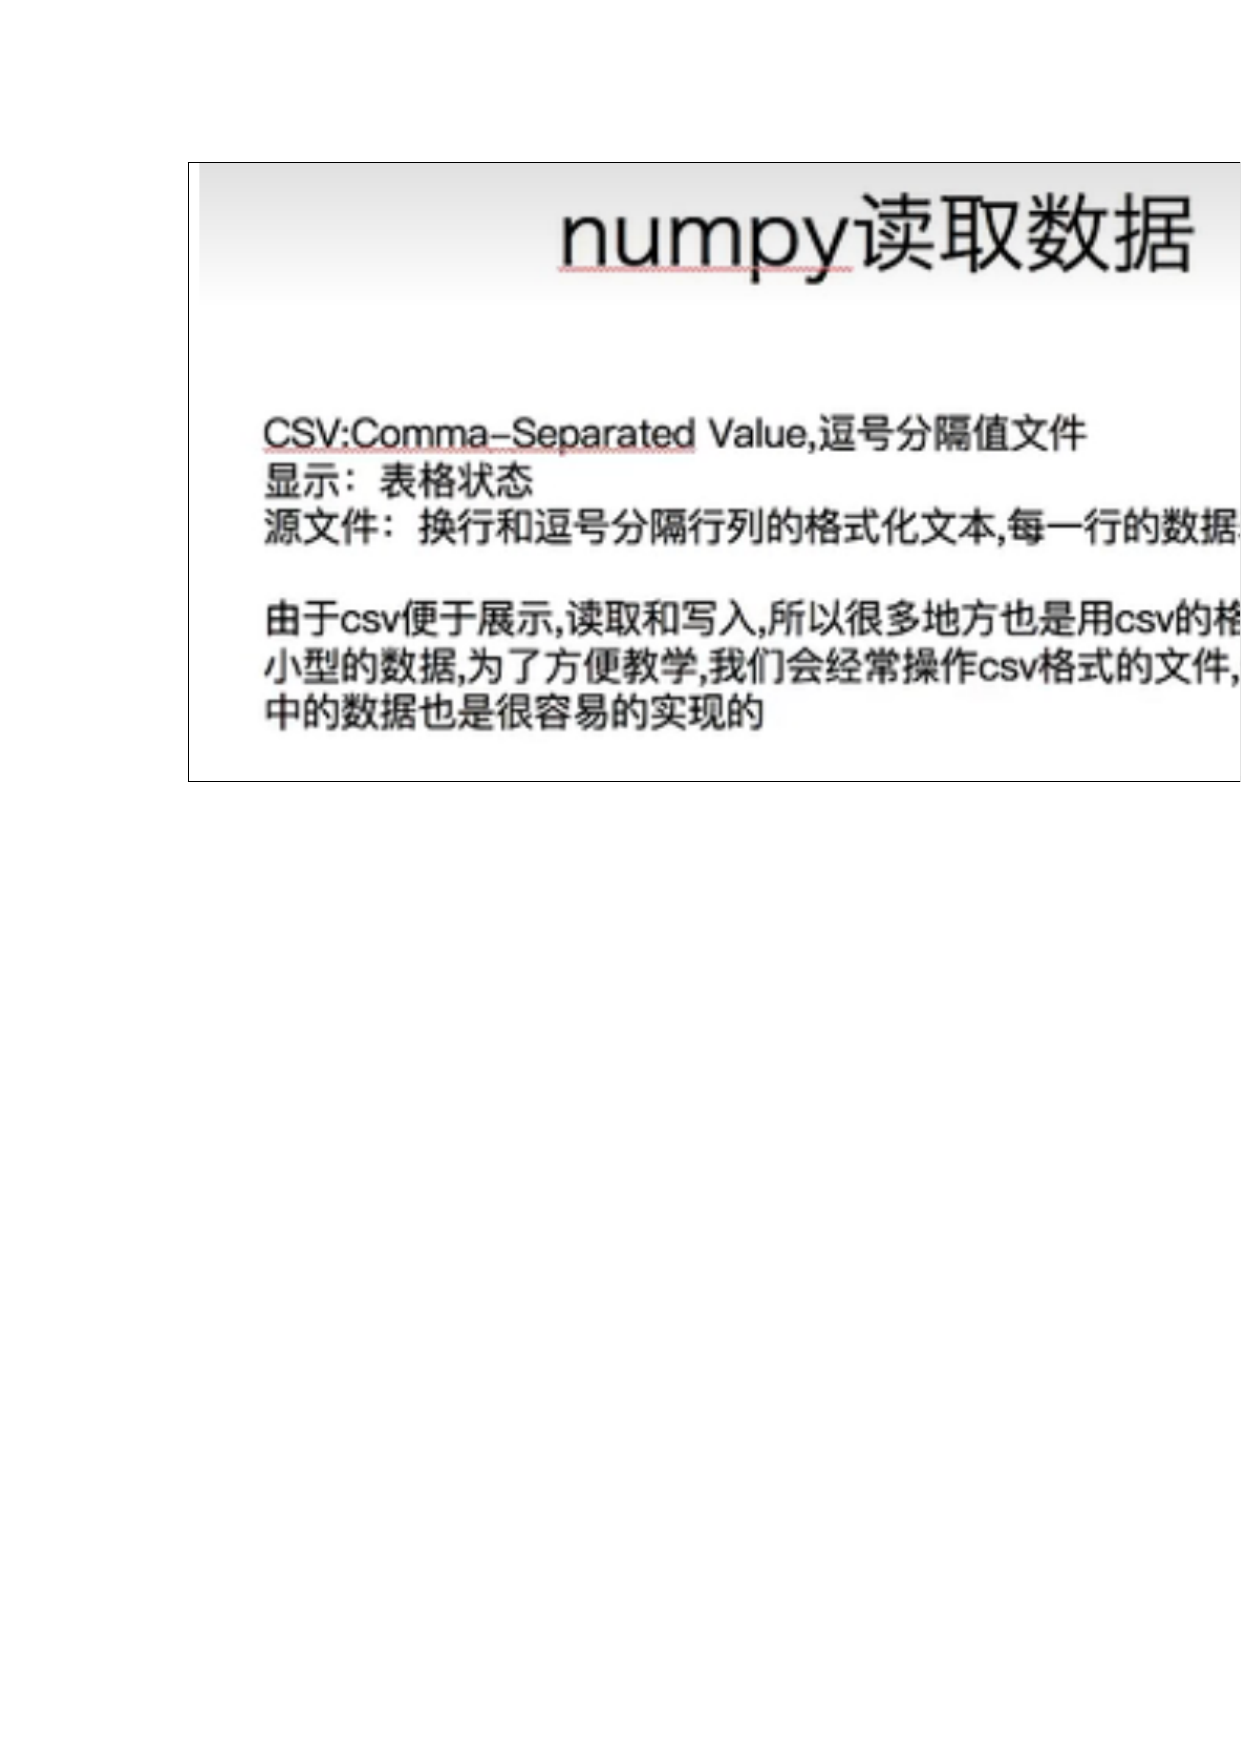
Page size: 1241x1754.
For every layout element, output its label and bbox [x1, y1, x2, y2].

picture [199, 163, 1241, 776]
table_cell [189, 163, 1240, 781]
